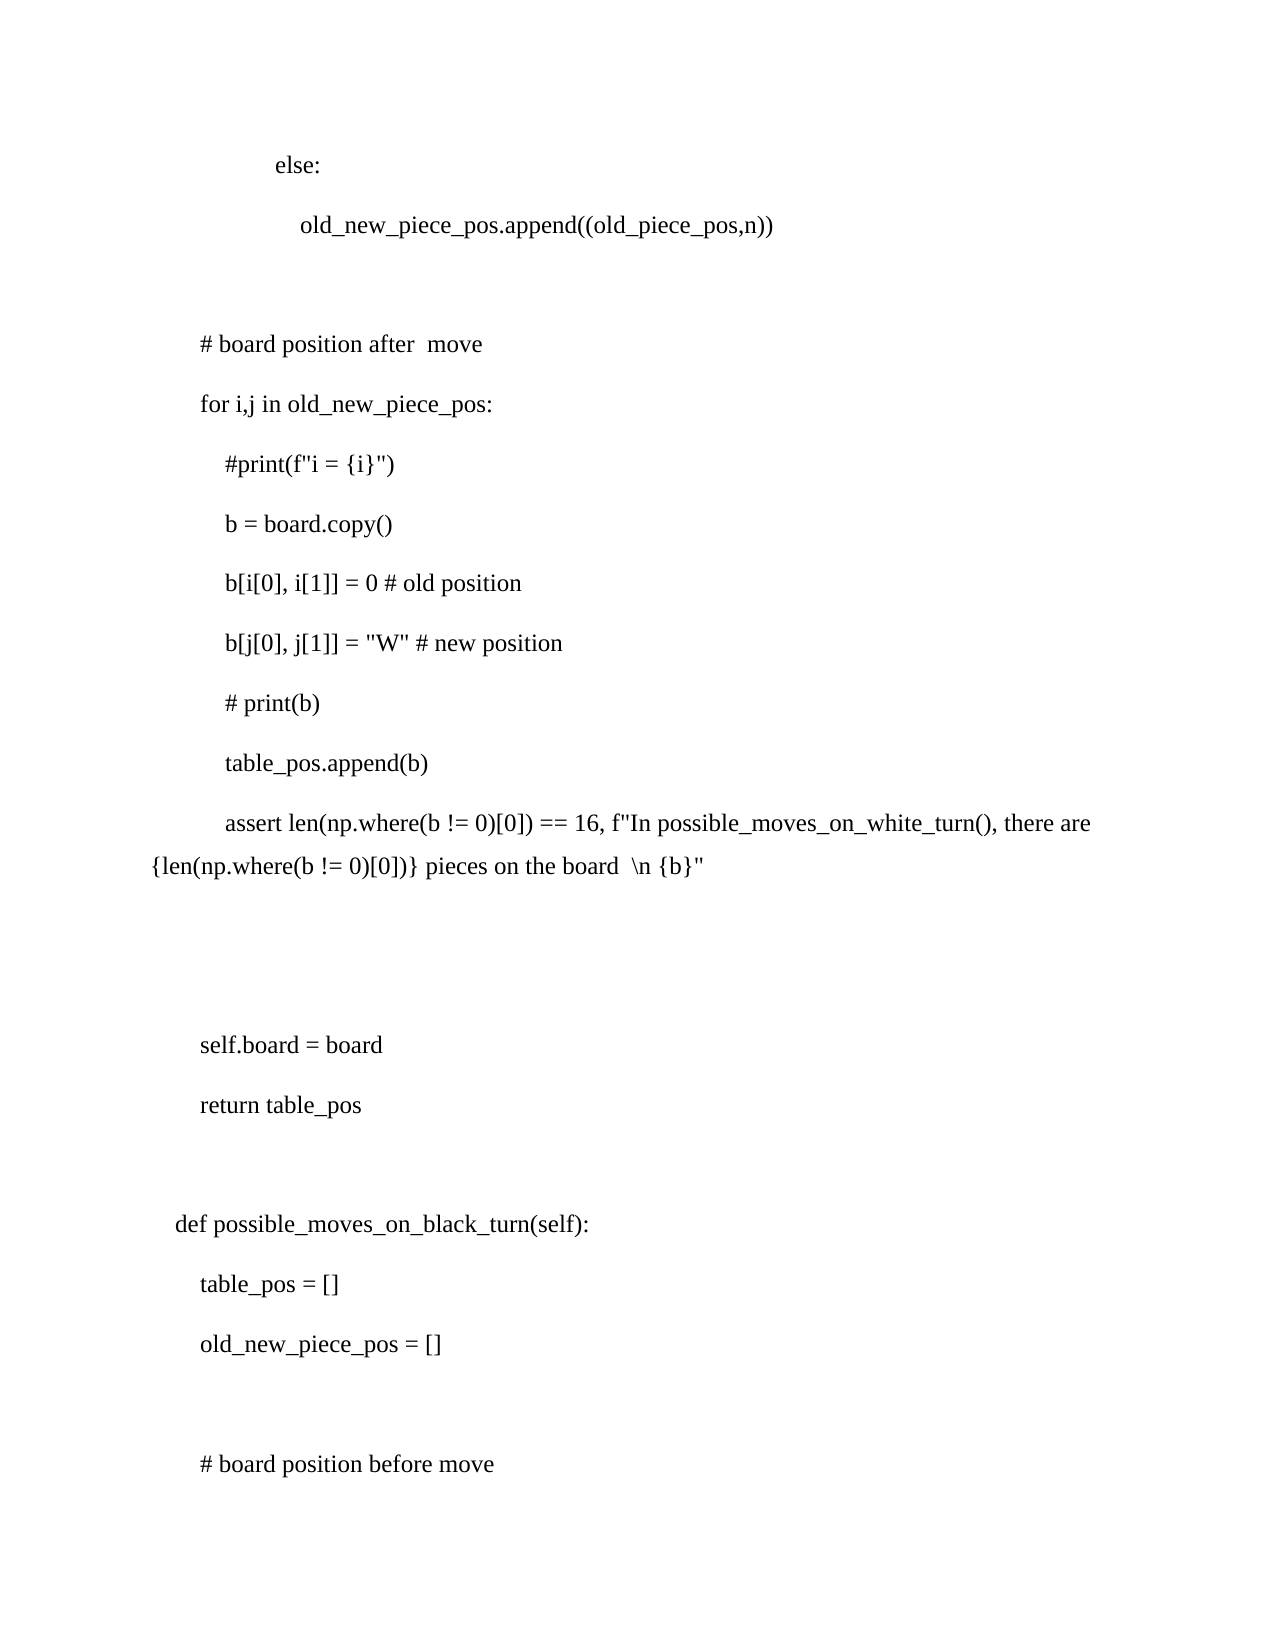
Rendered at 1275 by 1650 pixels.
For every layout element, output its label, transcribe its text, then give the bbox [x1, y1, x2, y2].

text def possible_moves_on_black_turn(self): [150, 1209, 1125, 1238]
text # board position before move [150, 1449, 1125, 1477]
text b[j[0], j[1]] = "W" # new position [150, 628, 1125, 657]
text return table_pos [150, 1090, 1125, 1119]
text #print(f"i = {i}") [150, 449, 1125, 478]
text self.board = board [150, 1030, 1125, 1059]
text table_pos = [] [150, 1269, 1125, 1298]
text old_new_piece_pos = [] [150, 1329, 1125, 1358]
text else: [150, 150, 1125, 179]
text # board position after move [150, 329, 1125, 358]
text table_pos.append(b) [150, 748, 1125, 777]
text old_new_piece_pos.append((old_piece_pos,n)) [150, 210, 1125, 238]
text # print(b) [150, 688, 1125, 717]
text assert len(np.where(b != 0)[0]) == 16, f"In possible_moves_on_white_turn(), there are {len(np.where(b != 0)[0])} pieces on the board \n {b}" [150, 808, 1125, 879]
text for i,j in old_new_piece_pos: [150, 389, 1125, 418]
text b = board.copy() [150, 509, 1125, 537]
text b[i[0], i[1]] = 0 # old position [150, 568, 1125, 597]
